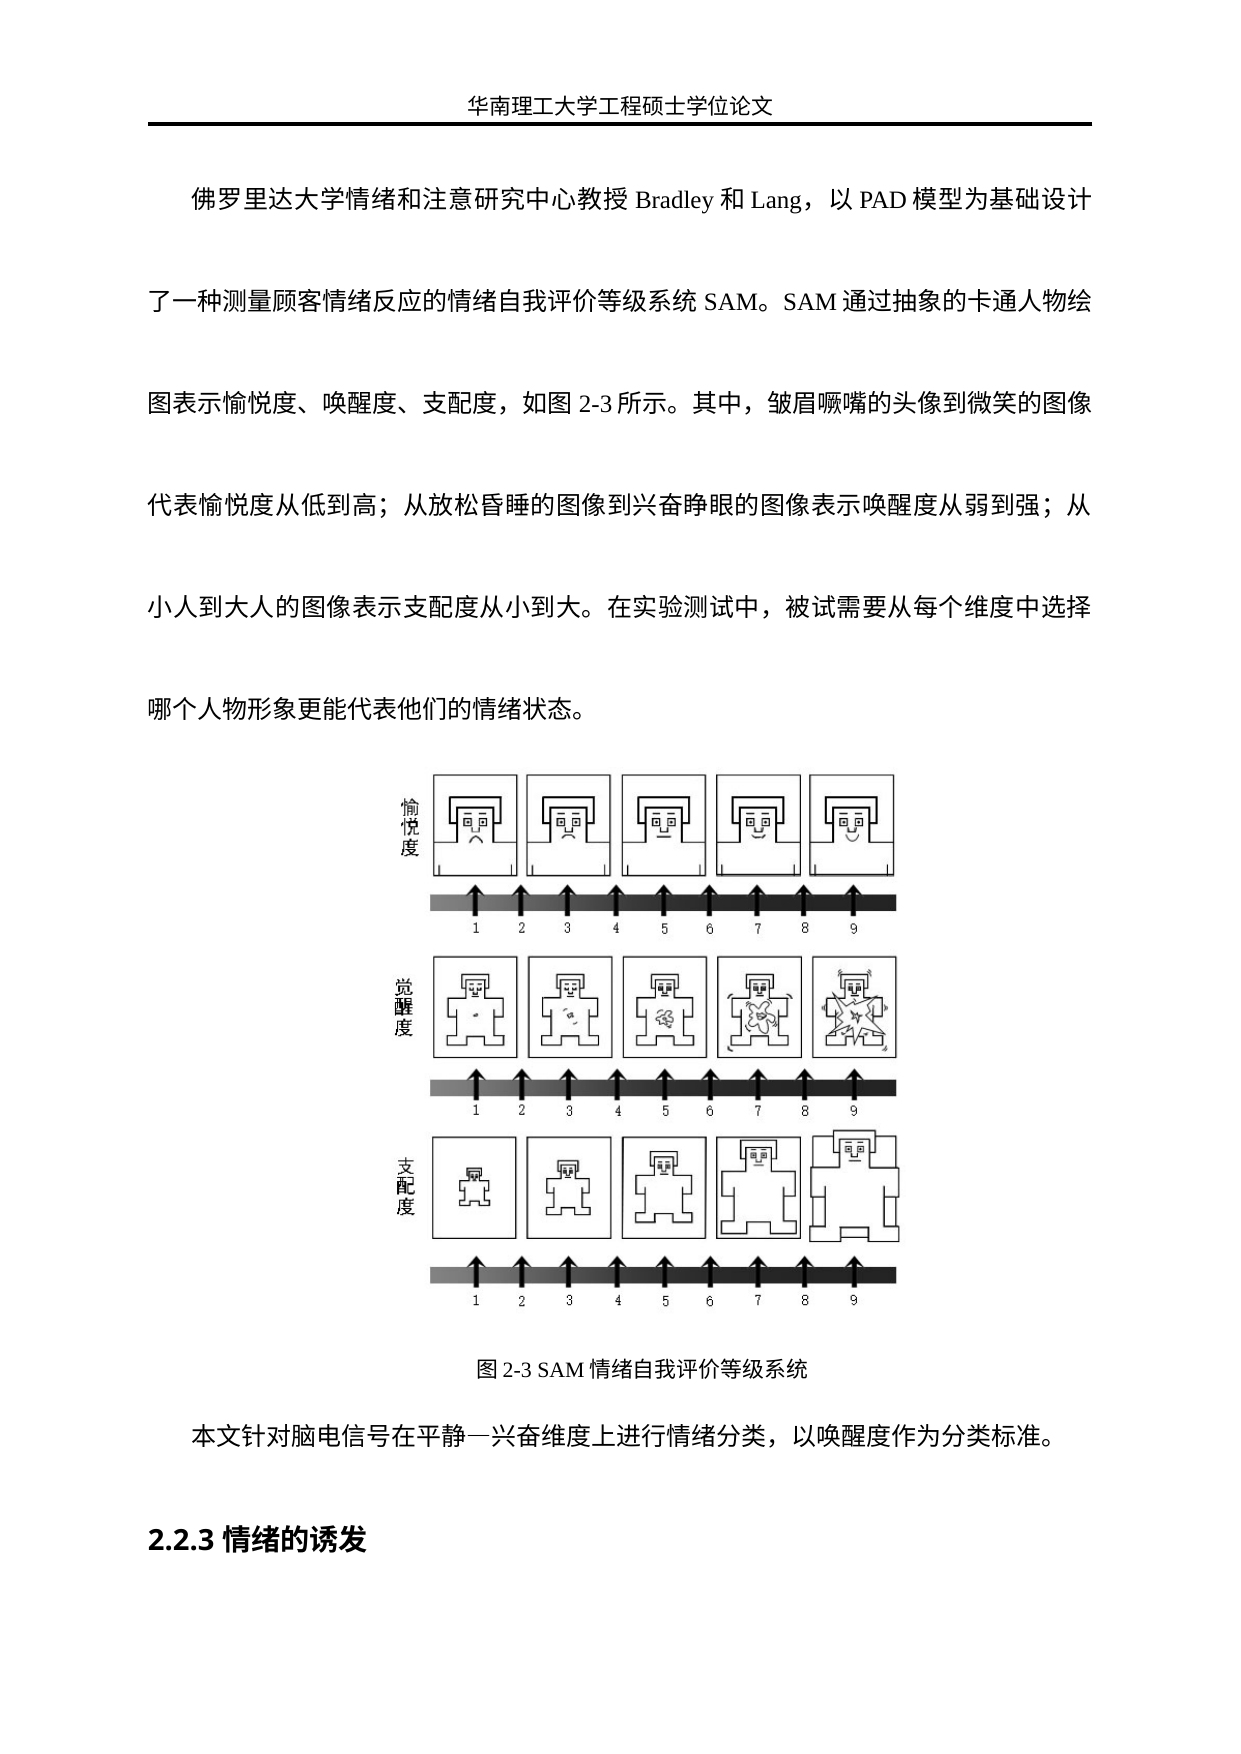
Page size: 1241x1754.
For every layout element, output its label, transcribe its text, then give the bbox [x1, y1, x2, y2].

subtitle 2.2.3 情绪的诱发 [148, 1504, 1092, 1572]
text 佛罗里达大学情绪和注意研究中心教授Bradley和Lang，以PAD模型为基础设计了一种测量顾客情绪反应的情绪自我评价等级系统SAM。SAM通过抽象的卡通人物绘图表示愉悦度、唤醒度、支配度，如图 2-3所示。其中，皱眉噘嘴的头像到微笑的图像代表愉悦度从低到高；从放松昏睡的图像到兴奋睁眼的图像表示唤醒度从弱到强；从小人到大人的图像表示支配度从小到大。在实验测试中，被试需要从每个维度中选择哪个人物形象更能代表他们的情绪状态。 [148, 164, 1092, 741]
text 本文针对脑电信号在平静—兴奋维度上进行情绪分类，以唤醒度作为分类标准。 [148, 1401, 1092, 1469]
picture [367, 759, 917, 1329]
text 图2-3 SAM情绪自我评价等级系统 [148, 1351, 1092, 1385]
